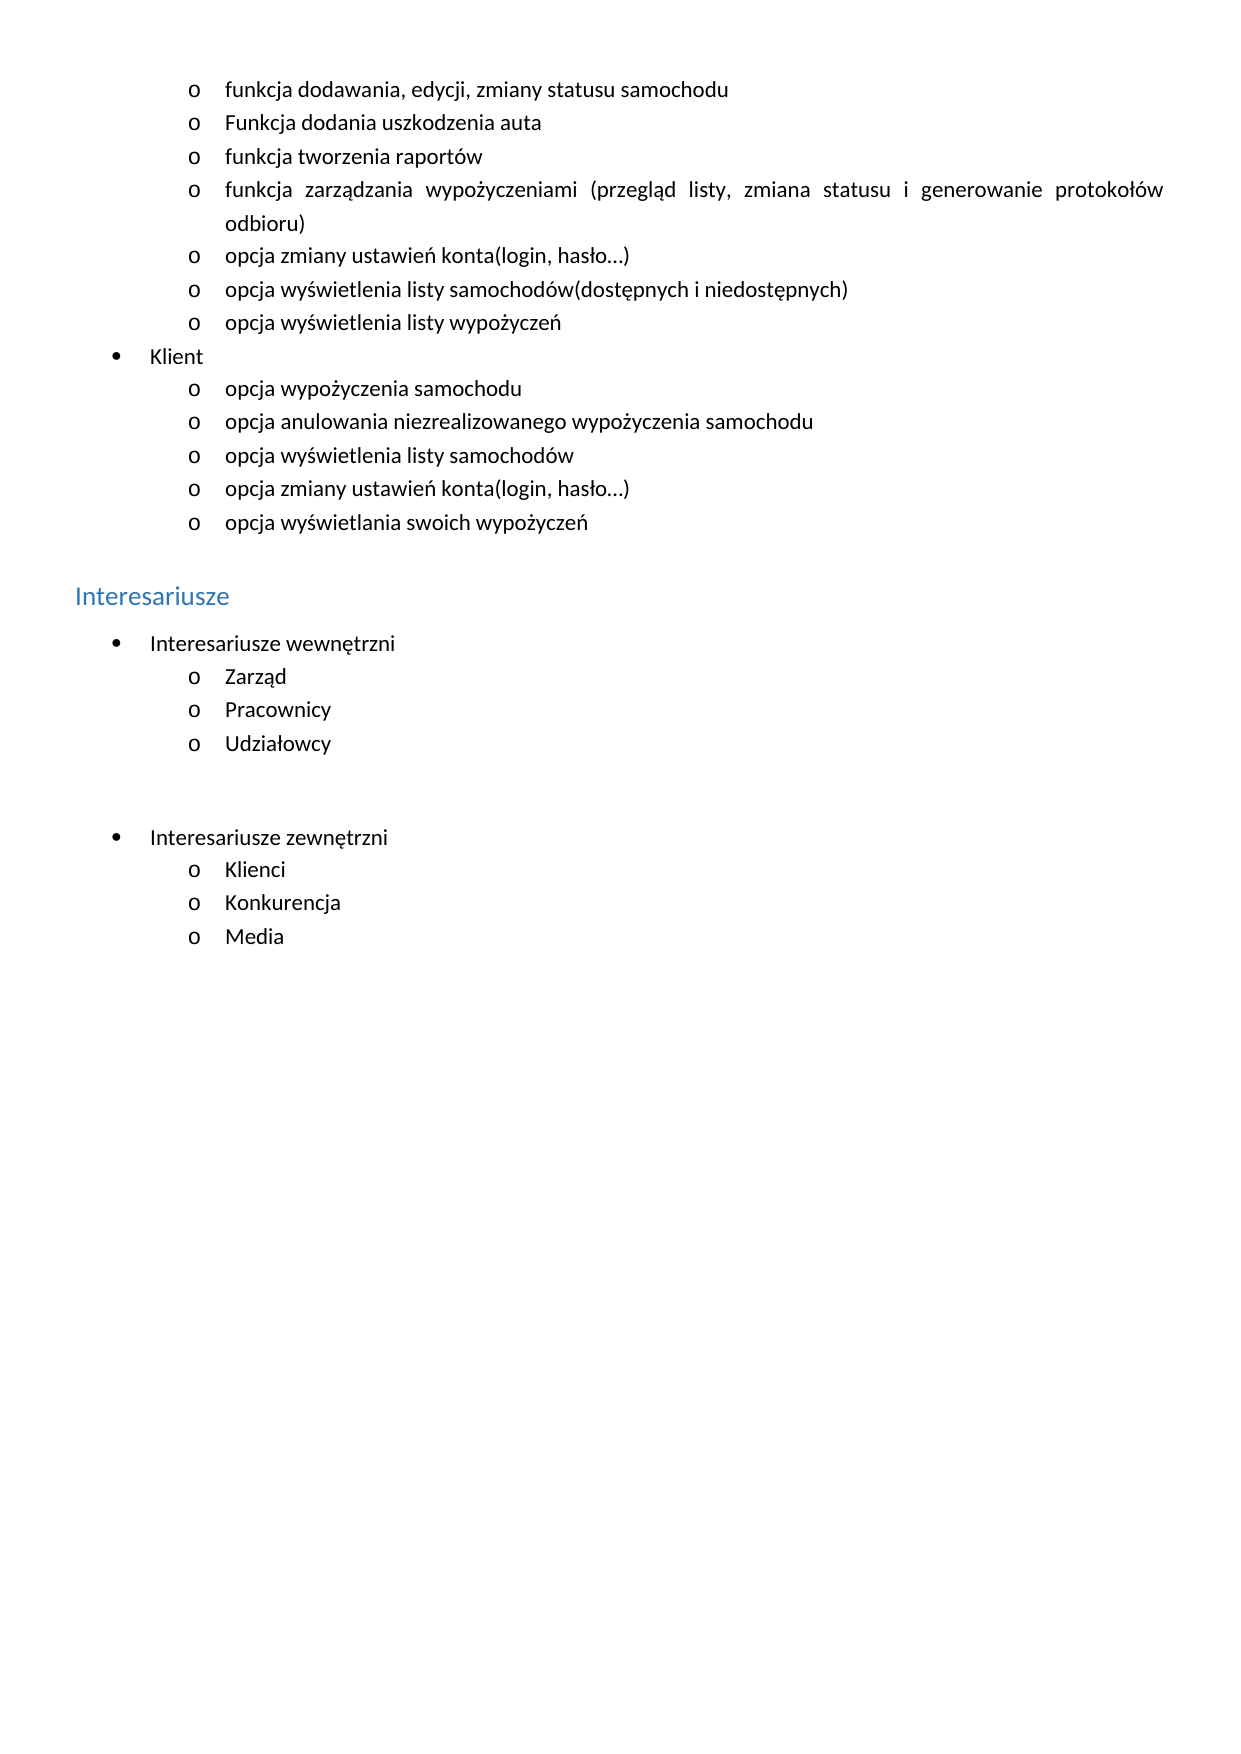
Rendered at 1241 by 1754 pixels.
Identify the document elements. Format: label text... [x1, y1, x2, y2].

list opcja wyświetlenia listy samochodów(dostępnych i niedostępnych) [187, 275, 1165, 304]
list funkcja tworzenia raportów [187, 142, 1165, 171]
list opcja wyświetlenia listy wypożyczeń [187, 308, 1165, 337]
list Interesariusze zewnętrzni [112, 823, 1165, 851]
list opcja anulowania niezrealizowanego wypożyczenia samochodu [187, 407, 1165, 437]
list funkcja dodawania, edycji, zmiany statusu samochodu [187, 75, 1165, 104]
list Udziałowcy [187, 729, 1165, 758]
list funkcja zarządzania wypożyczeniami (przegląd listy, zmiana statusu i generowanie protokołów odbioru) [187, 176, 1165, 237]
list opcja zmiany ustawień konta(login, hasło…) [187, 241, 1165, 270]
list Interesariusze wewnętrzni [112, 629, 1165, 658]
list Funkcja dodania uszkodzenia auta [187, 108, 1165, 138]
list Klient [112, 342, 1165, 370]
list Pracownicy [187, 695, 1165, 724]
list Konkurencja [187, 888, 1165, 918]
list Klienci [187, 855, 1165, 884]
list Media [187, 922, 1165, 951]
list opcja zmiany ustawień konta(login, hasło…) [187, 474, 1165, 504]
list opcja wyświetlenia listy samochodów [187, 441, 1165, 470]
subtitle Interesariusze [75, 579, 1165, 612]
list opcja wyświetlania swoich wypożyczeń [187, 508, 1165, 537]
list opcja wypożyczenia samochodu [187, 374, 1165, 403]
list Zarząd [187, 662, 1165, 691]
